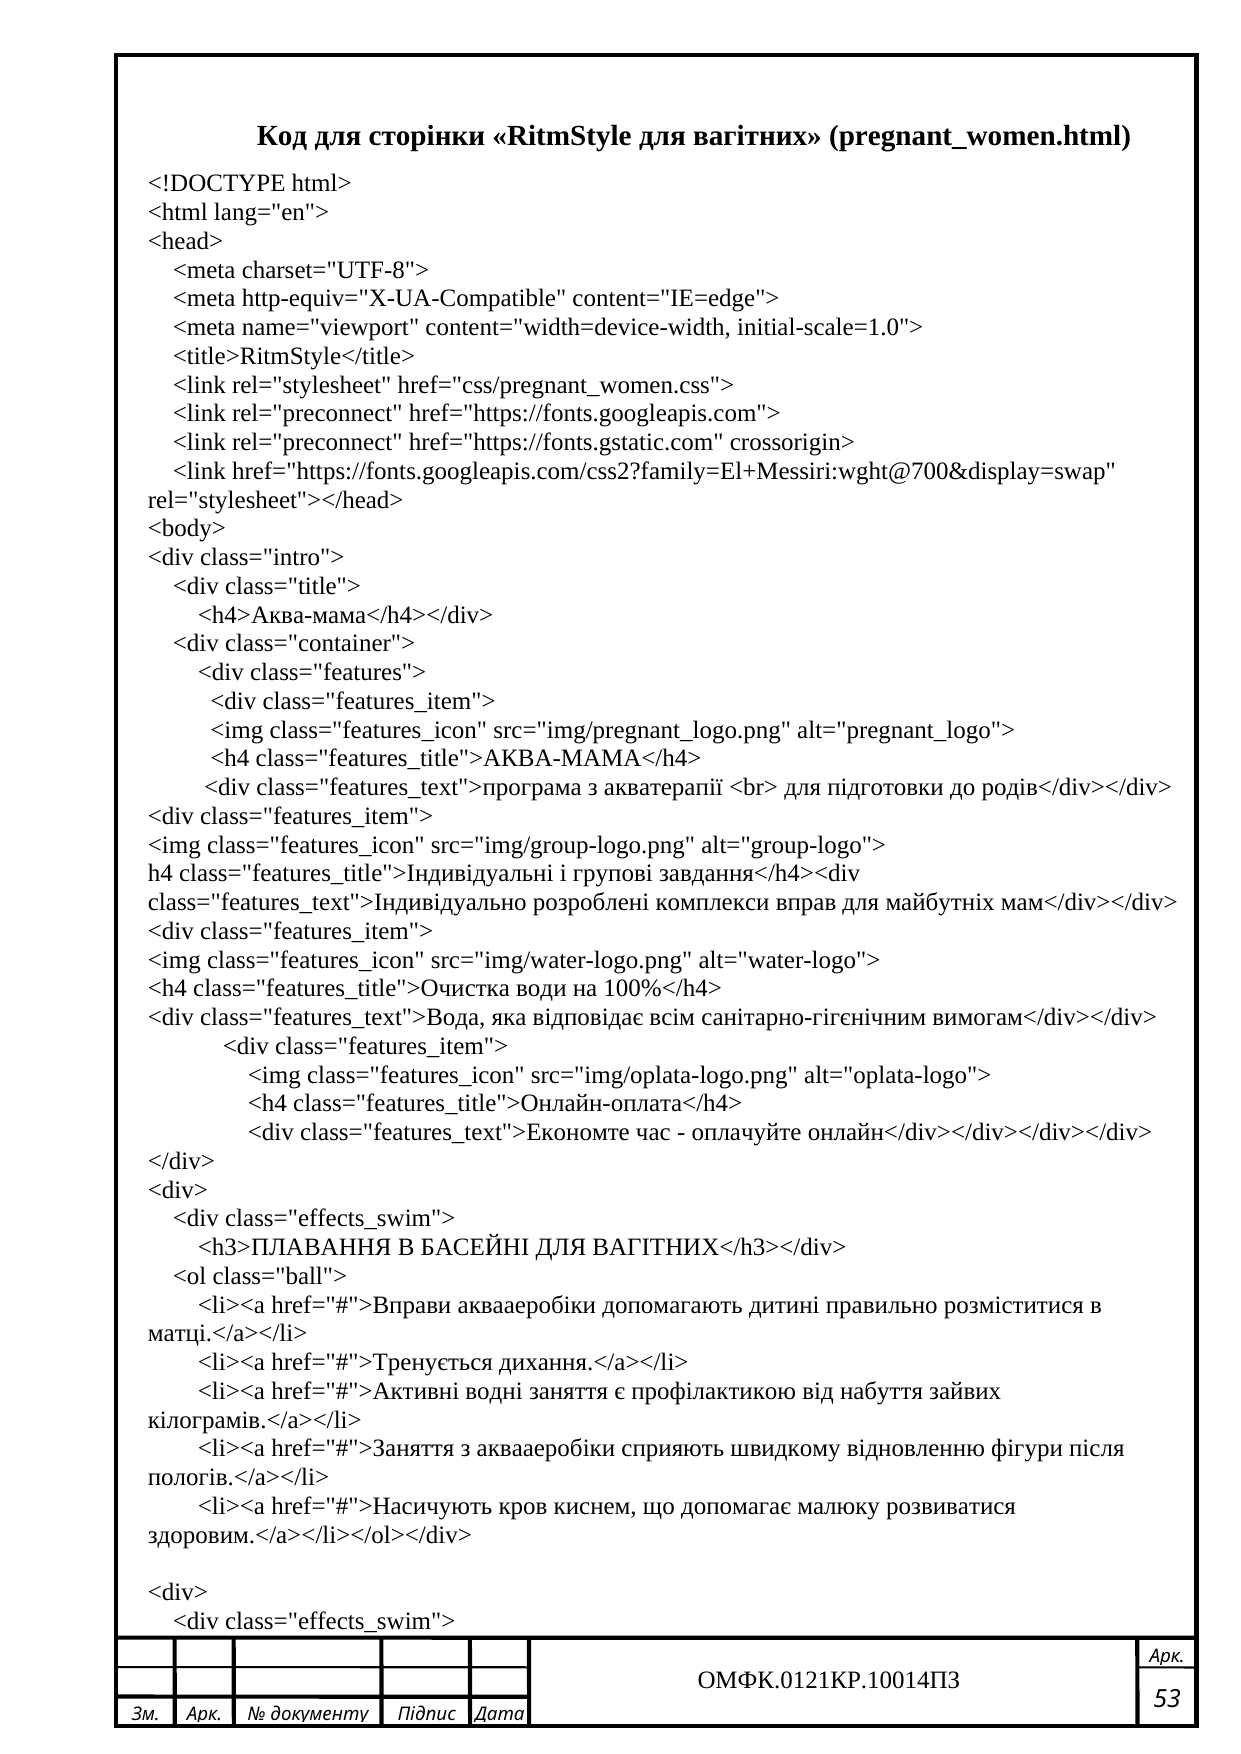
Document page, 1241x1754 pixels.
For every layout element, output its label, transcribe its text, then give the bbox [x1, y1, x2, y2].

text <title>RitmStyle</title> [148, 341, 1181, 370]
text <div class="effects_swim"> [148, 1203, 1181, 1232]
text <ol class="ball"> [148, 1261, 1181, 1290]
text <h3>ПЛАВАННЯ В БАСЕЙНІ ДЛЯ ВАГІТНИХ</h3></div> [148, 1232, 1181, 1261]
text <div class="title"> [148, 571, 1181, 600]
text <!DOCTYPE html> [148, 168, 1181, 197]
text <html lang="en"> [148, 197, 1181, 226]
text <li><a href="#">Насичують кров киснем, що допомагає малюку розвиватися здоровим.</a></li></ol></div> [148, 1491, 1181, 1548]
text <div> [148, 1577, 1181, 1606]
text </div> [148, 1146, 1181, 1175]
text <link rel="preconnect" href="https://fonts.gstatic.com" crossorigin> [148, 427, 1181, 456]
text <img class="features_icon" src="img/oplata-logo.png" alt="oplata-logo"> [148, 1060, 1181, 1088]
text <meta http-equiv="X-UA-Compatible" content="IE=edge"> [148, 283, 1181, 312]
text <div class="effects_swim"> [148, 1606, 1181, 1635]
text <div class="intro"> [148, 542, 1181, 571]
text <div> [148, 1175, 1181, 1203]
text <h4 class="features_title">АКВА-МАМА</h4> [148, 743, 1181, 772]
text <div class="features_text">програма з акватерапії <br> для підготовки до родів</div></div> [148, 772, 1181, 801]
text <div class="features_text">Вода, яка відповідає всім санітарно-гігєнічним вимогам</div></div> [148, 1002, 1181, 1031]
text <div class="container"> [148, 628, 1181, 657]
text <link rel="preconnect" href="https://fonts.googleapis.com"> [148, 398, 1181, 427]
text <link href="https://fonts.googleapis.com/css2?family=El+Messiri:wght@700&display=swap" rel="stylesheet"></head> [148, 456, 1181, 513]
text <li><a href="#">Вправи аквааеробіки допомагають дитині правильно розміститися в матці.</a></li> [148, 1290, 1181, 1347]
text <div class="features_text">Економте час - оплачуйте онлайн</div></div></div></div> [148, 1117, 1181, 1146]
text <meta charset="UTF-8"> [148, 255, 1181, 283]
text <li><a href="#">Тренується дихання.</a></li> [148, 1347, 1181, 1376]
text h4 class="features_title">Індивідуальні і групові завдання</h4><div class="features_text">Індивідуально розроблені комплекси вправ для майбутніх мам</div></div> [148, 858, 1181, 916]
text <h4 class="features_title">Онлайн-оплата</h4> [148, 1088, 1181, 1117]
text <img class="features_icon" src="img/group-logo.png" alt="group-logo"> [148, 830, 1181, 858]
text <link rel="stylesheet" href="css/pregnant_women.css"> [148, 370, 1181, 398]
text <li><a href="#">Активні водні заняття є профілактикою від набуття зайвих кілограмів.</a></li> [148, 1376, 1181, 1433]
text <body> [148, 513, 1181, 542]
text <div class="features"> [148, 657, 1181, 686]
text <h4 class="features_title">Очистка води на 100%</h4> [148, 973, 1181, 1002]
text <img class="features_icon" src="img/water-logo.png" alt="water-logo"> [148, 945, 1181, 973]
text <img class="features_icon" src="img/pregnant_logo.png" alt="pregnant_logo"> [148, 715, 1181, 743]
text <head> [148, 226, 1181, 255]
text <div class="features_item"> [148, 1031, 1181, 1060]
text Код для сторінки «RitmStyle для вагітних» (pregnant_women.html) [148, 118, 1181, 152]
text <meta name="viewport" content="width=device-width, initial-scale=1.0"> [148, 312, 1181, 341]
text <h4>Аква-мама</h4></div> [148, 600, 1181, 628]
text <div class="features_item"> [148, 801, 1181, 830]
text <div class="features_item"> [148, 686, 1181, 715]
text <div class="features_item"> [148, 916, 1181, 945]
text <li><a href="#">Заняття з аквааеробіки сприяють швидкому відновленню фігури після пологів.</a></li> [148, 1433, 1181, 1491]
